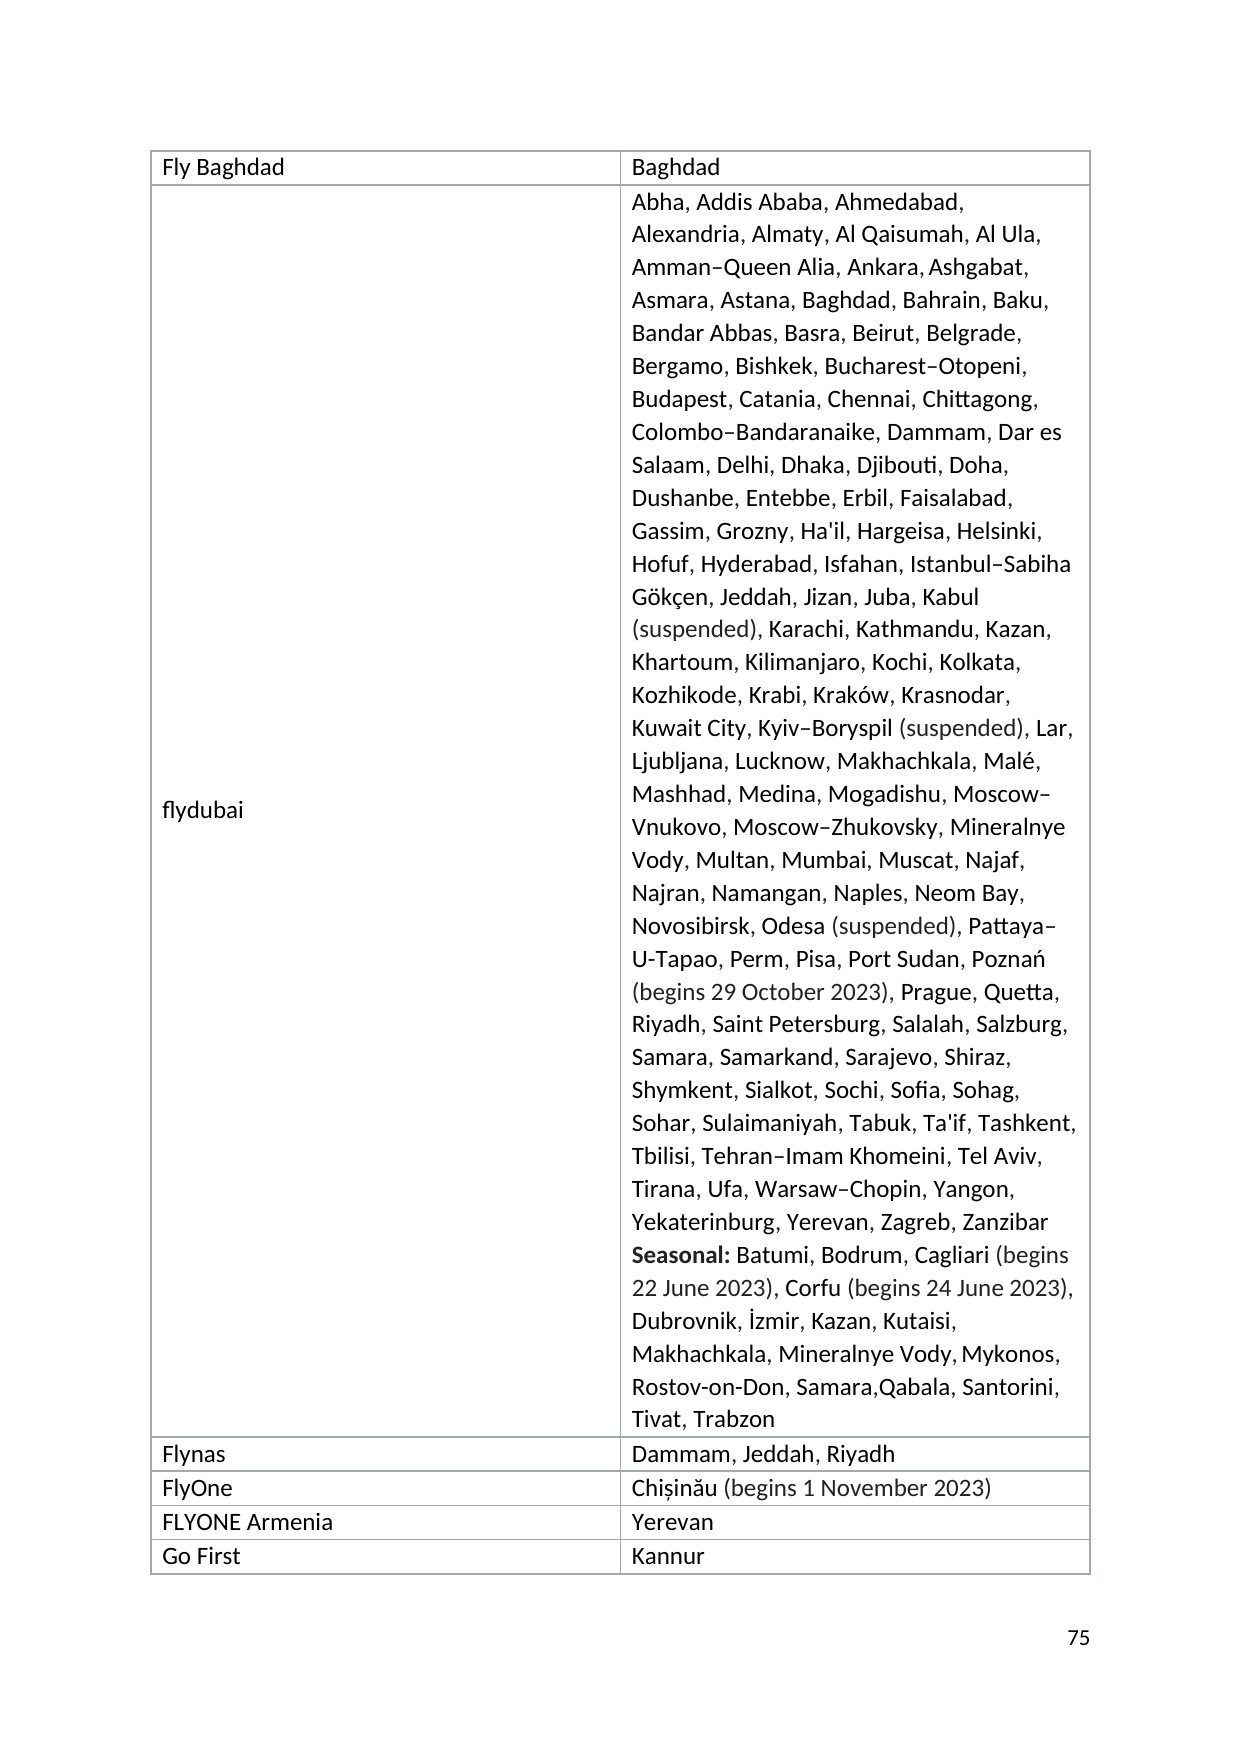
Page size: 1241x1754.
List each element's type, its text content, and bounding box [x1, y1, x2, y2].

table_cell flydubai [152, 186, 620, 1436]
table_cell Fly Baghdad [152, 152, 620, 184]
table_cell Dammam, Jeddah, Riyadh [621, 1438, 1089, 1470]
table_cell Chișinău (begins 1 November 2023) [621, 1472, 1089, 1504]
table_cell Yerevan [621, 1506, 1089, 1539]
table_cell Flynas [152, 1438, 620, 1470]
table_cell Baghdad [621, 152, 1089, 184]
table_cell FlyOne [152, 1472, 620, 1504]
table_cell Kannur [621, 1540, 1089, 1573]
table_cell Abha, Addis Ababa, Ahmedabad, Alexandria, Almaty, Al Qaisumah, Al Ula, Amman–Queen Alia, Ankara, Ashgabat, Asmara, Astana, Baghdad, Bahrain, Baku, Bandar Abbas, Basra, Beirut, Belgrade, Bergamo, Bishkek, Bucharest–Otopeni, Budapest, Catania, Chennai, Chittagong, Colombo–Bandaranaike, Dammam, Dar es Salaam, Delhi, Dhaka, Djibouti, Doha, Dushanbe, Entebbe, Erbil, Faisalabad, Gassim, Grozny, Ha'il, Hargeisa, Helsinki, Hofuf, Hyderabad, Isfahan, Istanbul–Sabiha Gökçen, Jeddah, Jizan, Juba, Kabul (suspended), Karachi, Kathmandu, Kazan, Khartoum, Kilimanjaro, Kochi, Kolkata, Kozhikode, Krabi, Kraków, Krasnodar, Kuwait City, Kyiv–Boryspil (suspended), Lar, Ljubljana, Lucknow, Makhachkala, Malé, Mashhad, Medina, Mogadishu, Moscow–Vnukovo, Moscow–Zhukovsky, Mineralnye Vody, Multan, Mumbai, Muscat, Najaf, Najran, Namangan, Naples, Neom Bay, Novosibirsk, Odesa (suspended), Pattaya–U-Tapao, Perm, Pisa, Port Sudan, Poznań (begins 29 October 2023), Prague, Quetta, Riyadh, Saint Petersburg, Salalah, Salzburg, Samara, Samarkand, Sarajevo, Shiraz, Shymkent, Sialkot, Sochi, Sofia, Sohag, Sohar, Sulaimaniyah, Tabuk, Ta'if, Tashkent, Tbilisi, Tehran–Imam Khomeini, Tel Aviv, Tirana, Ufa, Warsaw–Chopin, Yangon, Yekaterinburg, Yerevan, Zagreb, Zanzibar Seasonal: Batumi, Bodrum, Cagliari (begins 22 June 2023), Corfu (begins 24 June 2023), Dubrovnik, İzmir, Kazan, Kutaisi, Makhachkala, Mineralnye Vody, Mykonos, Rostov-on-Don, Samara,Qabala, Santorini, Tivat, Trabzon [621, 186, 1089, 1436]
table_cell FLYONE Armenia [152, 1506, 620, 1539]
table_cell Go First [152, 1540, 620, 1573]
